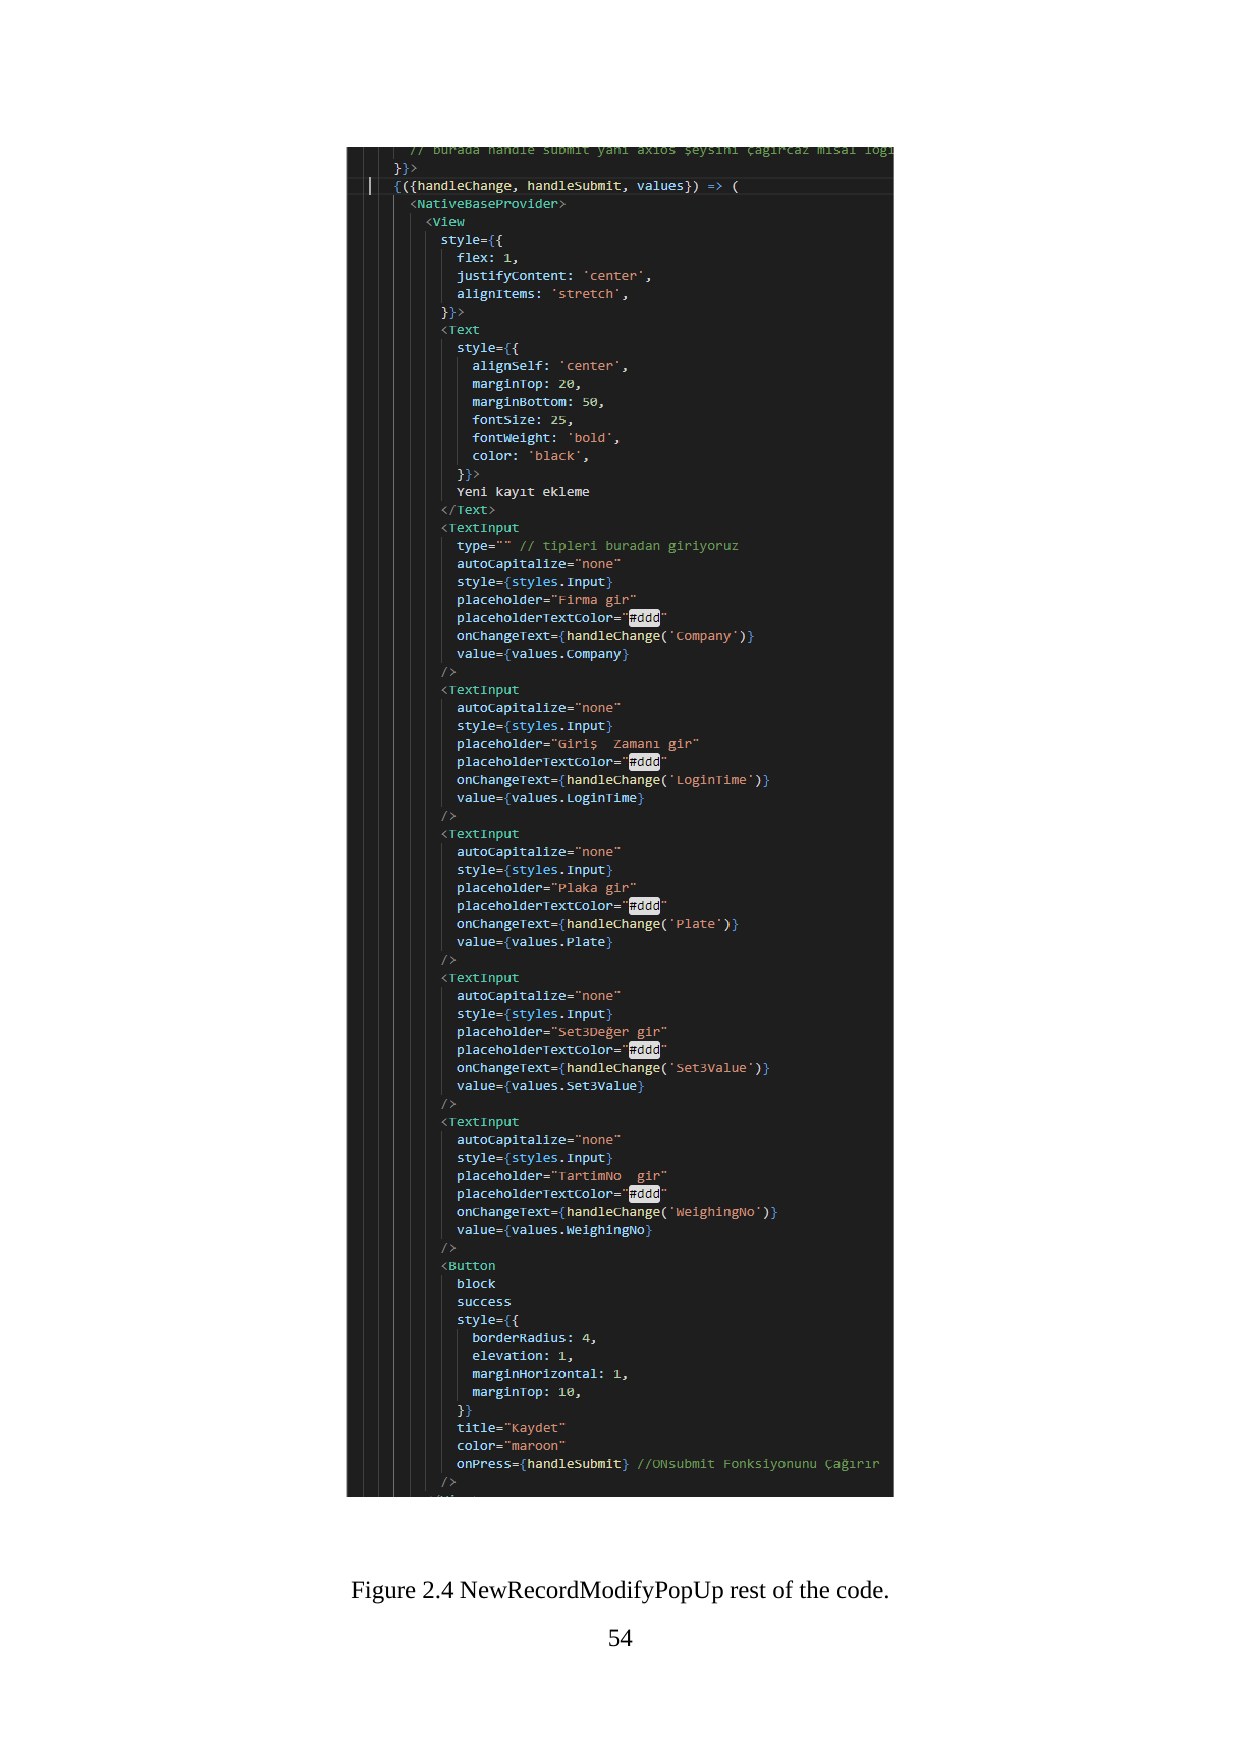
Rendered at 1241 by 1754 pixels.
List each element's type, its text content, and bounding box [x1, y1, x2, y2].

text Figure 2.4 NewRecordModifyPopUp rest of the code. [148, 1576, 1093, 1604]
picture [346, 147, 894, 1497]
